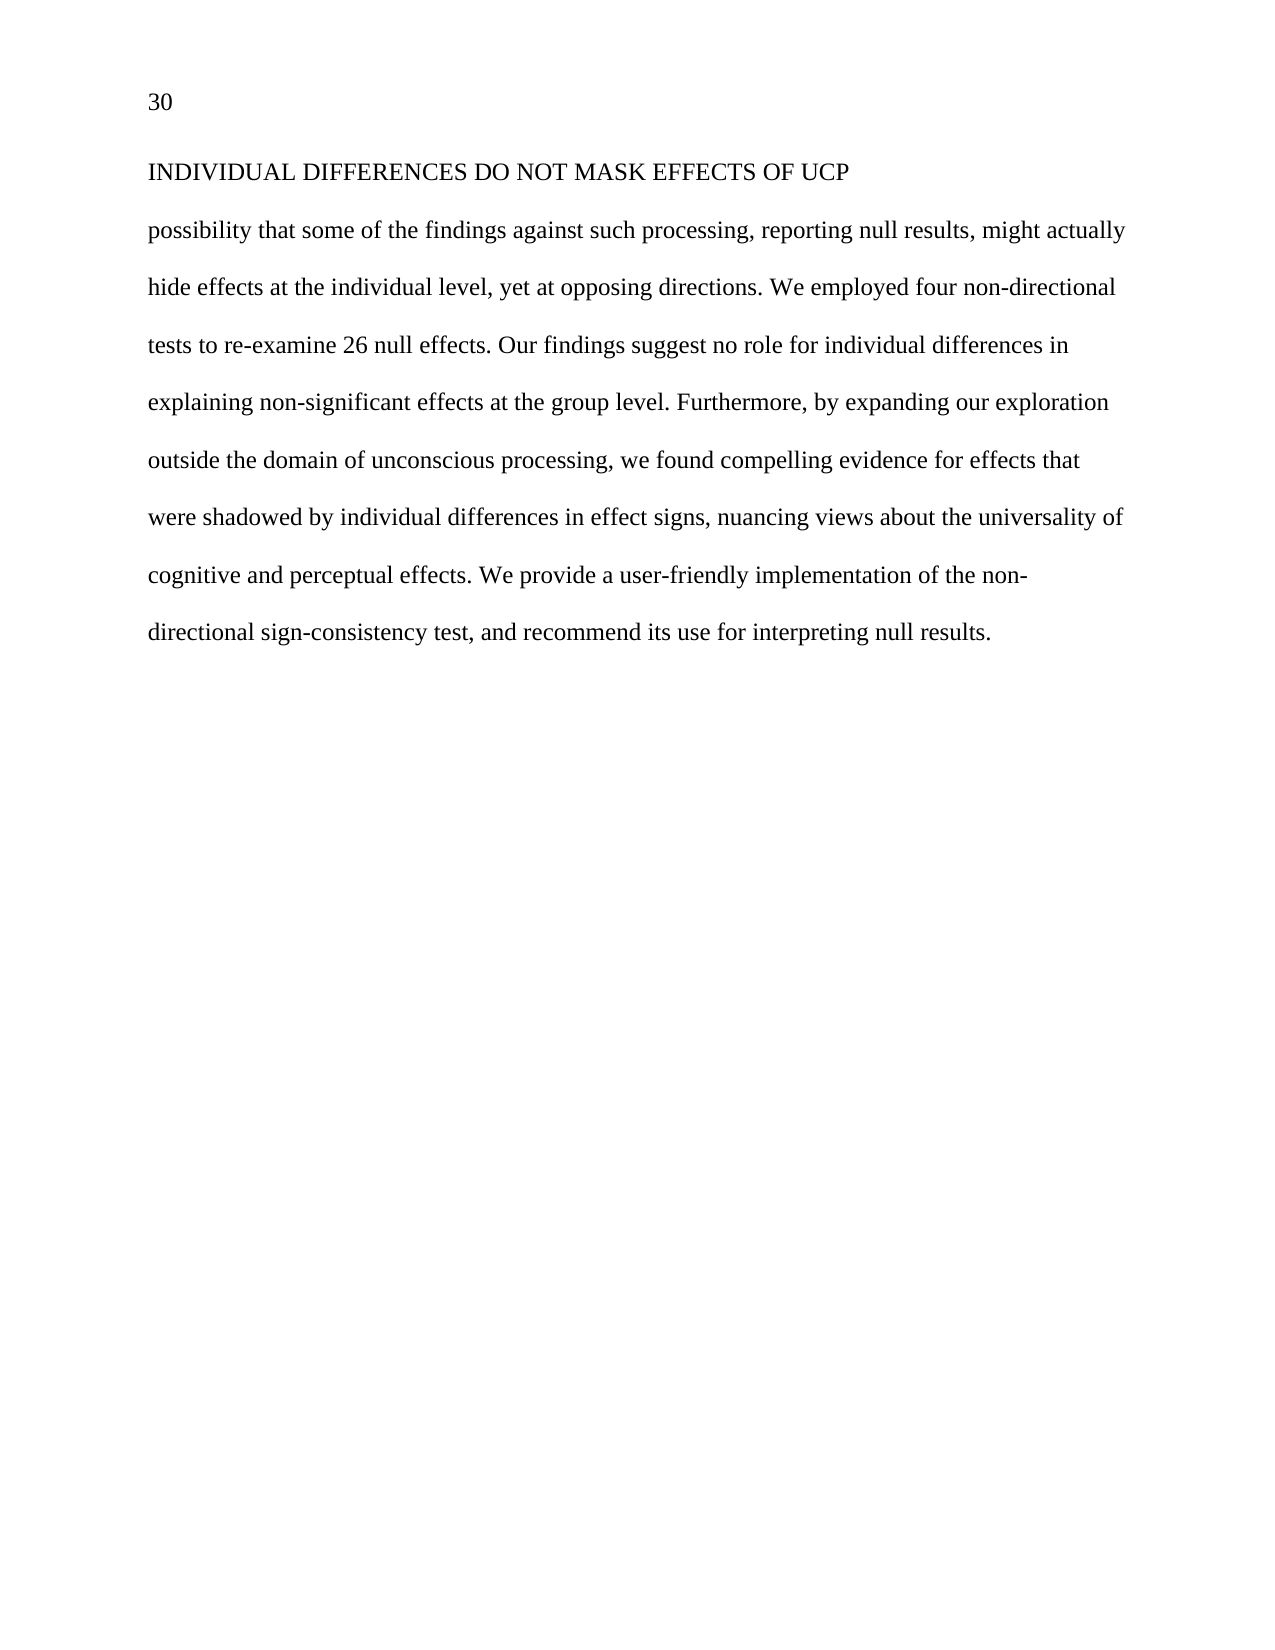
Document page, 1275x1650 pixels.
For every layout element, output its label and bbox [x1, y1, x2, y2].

text [148, 215, 1127, 646]
